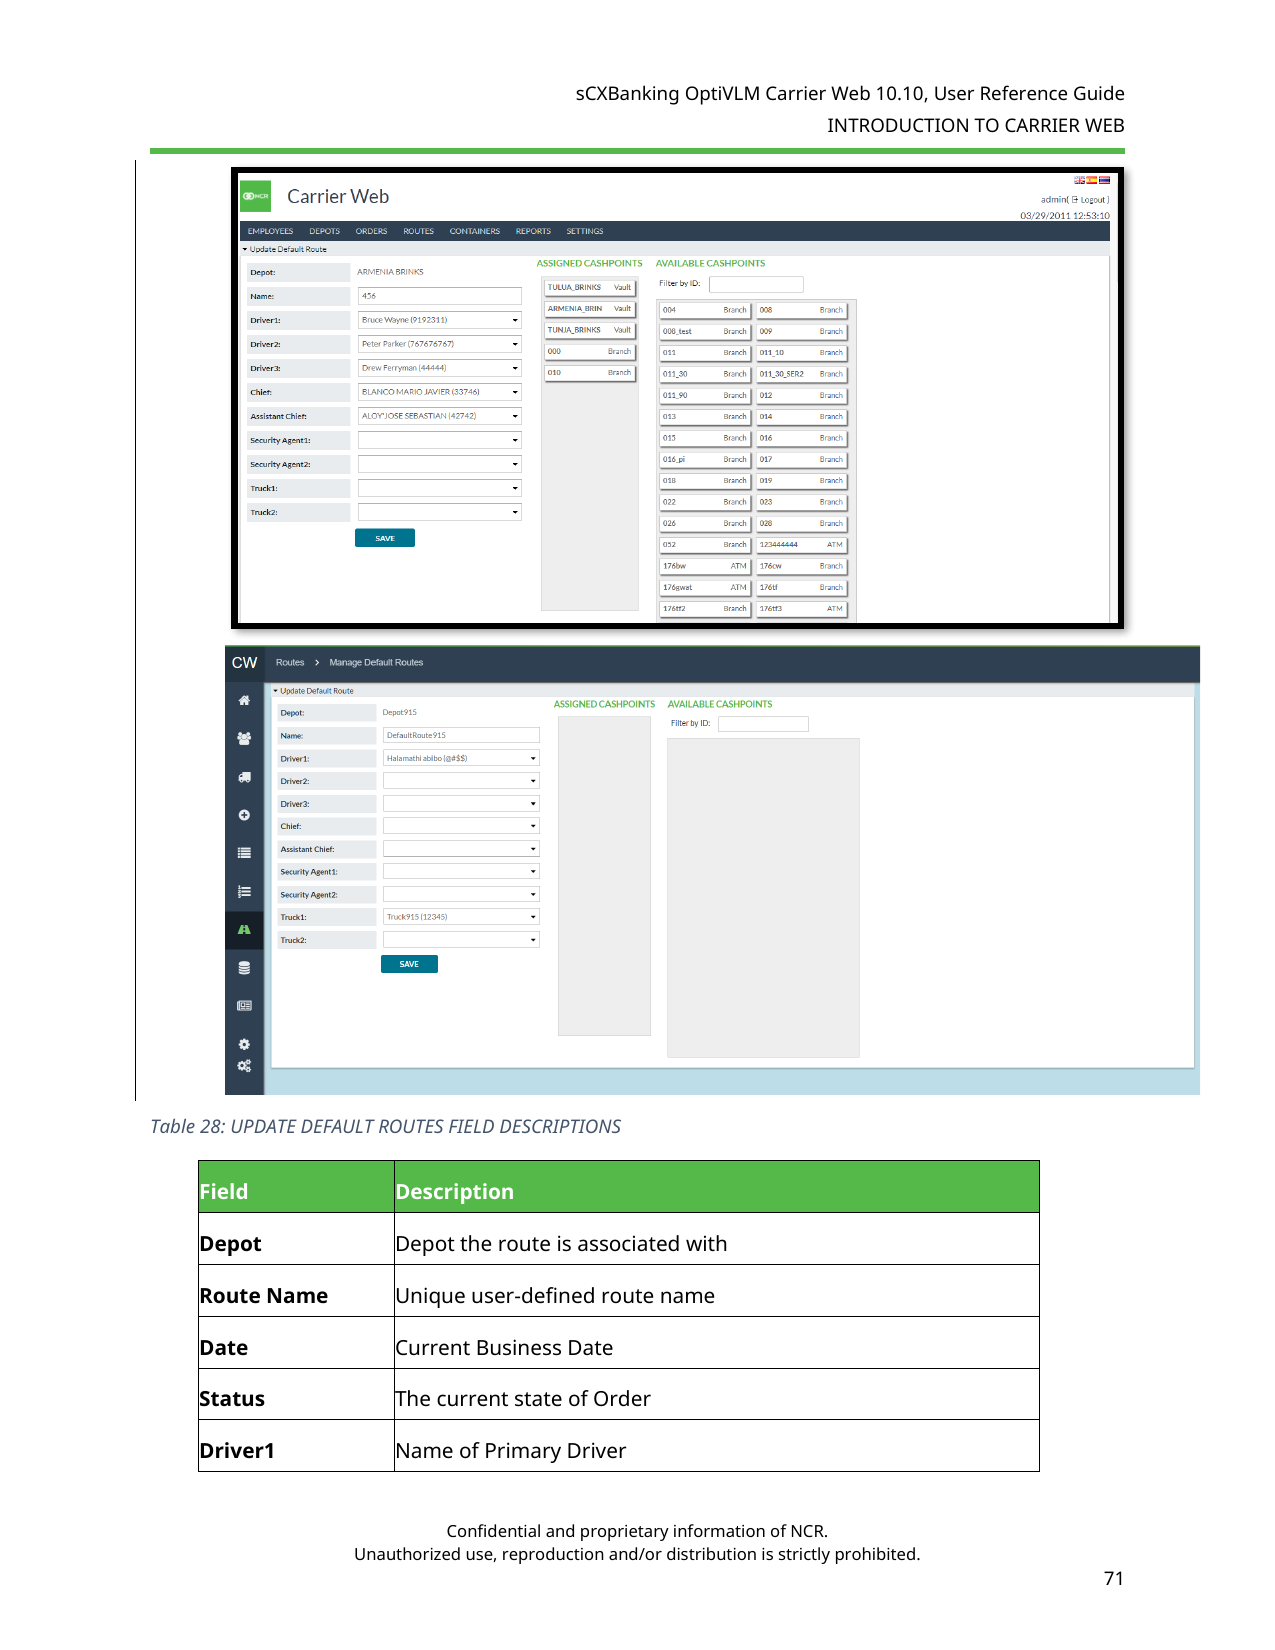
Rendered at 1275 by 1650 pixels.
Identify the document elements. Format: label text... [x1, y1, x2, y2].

table_cell Unique user-defined route name [395, 1265, 1039, 1316]
table_header Field [199, 1161, 394, 1212]
table_cell Driver1 [199, 1420, 394, 1471]
picture [238, 173, 1118, 623]
table_cell Date [199, 1317, 394, 1367]
table_cell The current state of Order [395, 1369, 1039, 1419]
table_cell Depot [199, 1213, 394, 1264]
table_header Description [395, 1161, 1039, 1212]
picture [225, 645, 1200, 1095]
table_cell Route Name [199, 1265, 394, 1316]
table_cell Depot the route is associated with [395, 1213, 1039, 1264]
table_cell Name of Primary Driver [395, 1420, 1039, 1471]
table_cell Status [199, 1369, 394, 1419]
table_cell Current Business Date [395, 1317, 1039, 1367]
